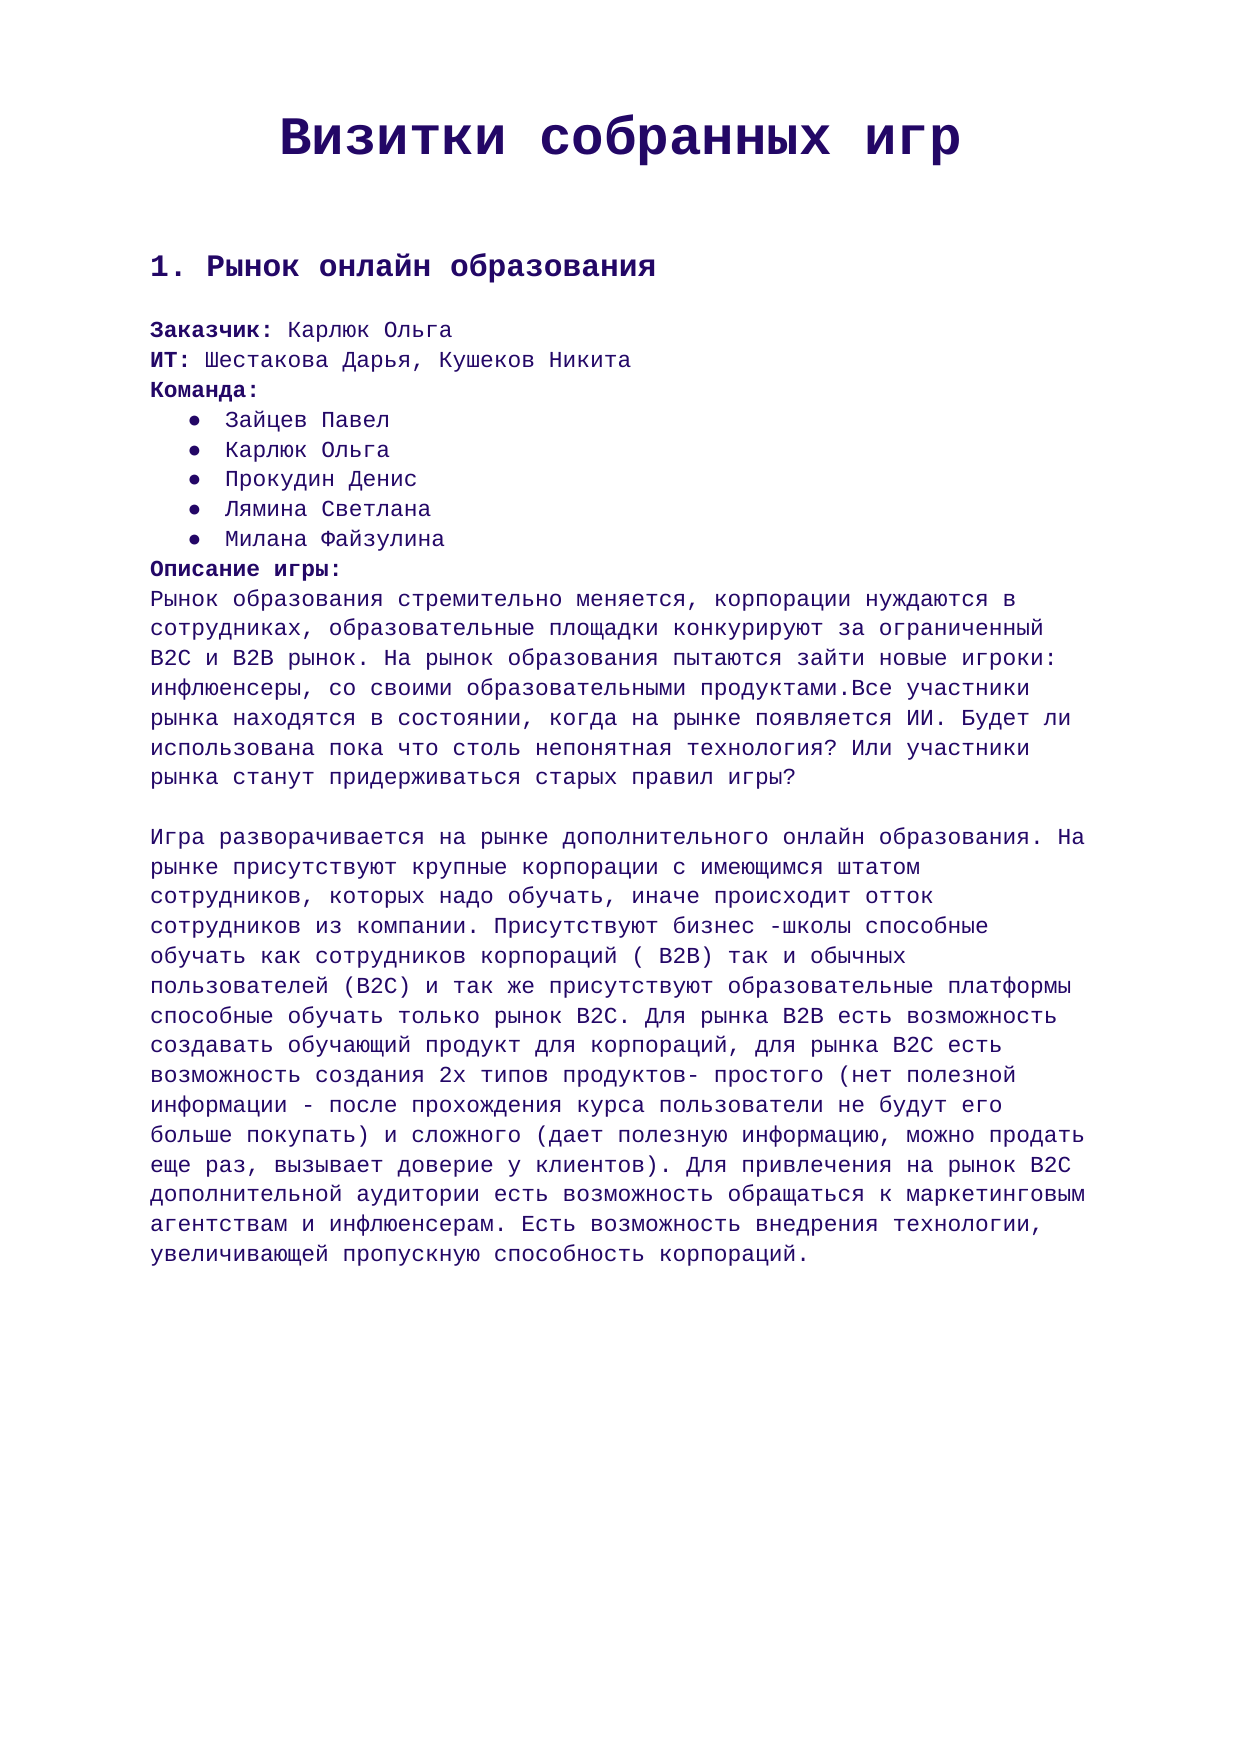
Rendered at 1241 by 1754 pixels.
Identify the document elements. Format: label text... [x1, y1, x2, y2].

text Игра разворачивается на рынке дополнительного онлайн образования. На рынке присутствуют крупные корпорации с имеющимся штатом сотрудников, которых надо обучать, иначе происходит отток сотрудников из компании. Присутствуют бизнес -школы способные обучать как сотрудников корпораций ( В2В) так и обычных пользователей (В2С) и так же присутствуют образовательные платформы способные обучать только рынок В2С. Для рынка В2В есть возможность создавать обучающий продукт для корпораций, для рынка В2С есть возможность создания 2х типов продуктов- простого (нет полезной информации - после прохождения курса пользователи не будут его больше покупать) и сложного (дает полезную информацию, можно продать еще раз, вызывает доверие у клиентов). Для привлечения на рынок В2С дополнительной аудитории есть возможность обращаться к маркетинговым агентствам и инфлюенсерам. Есть возможность внедрения технологии, увеличивающей пропускную способность корпораций. [150, 825, 1090, 1268]
list Прокудин Денис [187, 468, 1090, 494]
subtitle 1. Рынок онлайн образования [150, 250, 1090, 286]
text Описание игры: Рынок образования стремительно меняется, корпорации нуждаются в сотрудниках, образовательные площадки конкурируют за ограниченный B2C и B2B рынок. На рынок образования пытаются зайти новые игроки: инфлюенсеры, со своими образовательными продуктами.Все участники рынка находятся в состоянии, когда на рынке появляется ИИ. Будет ли использована пока что столь непонятная технология? Или участники рынка станут придерживаться старых правил игры? [150, 557, 1090, 792]
list Милана Файзулина [187, 527, 1090, 553]
list Зайцев Павел [187, 408, 1090, 434]
text Заказчик: Карлюк Ольга ИТ: Шестакова Дарья, Кушеков Никита Команда: [150, 319, 1090, 404]
list Лямина Светлана [187, 498, 1090, 523]
text Визитки собранных игр [150, 109, 1090, 170]
list Карлюк Ольга [187, 438, 1090, 464]
